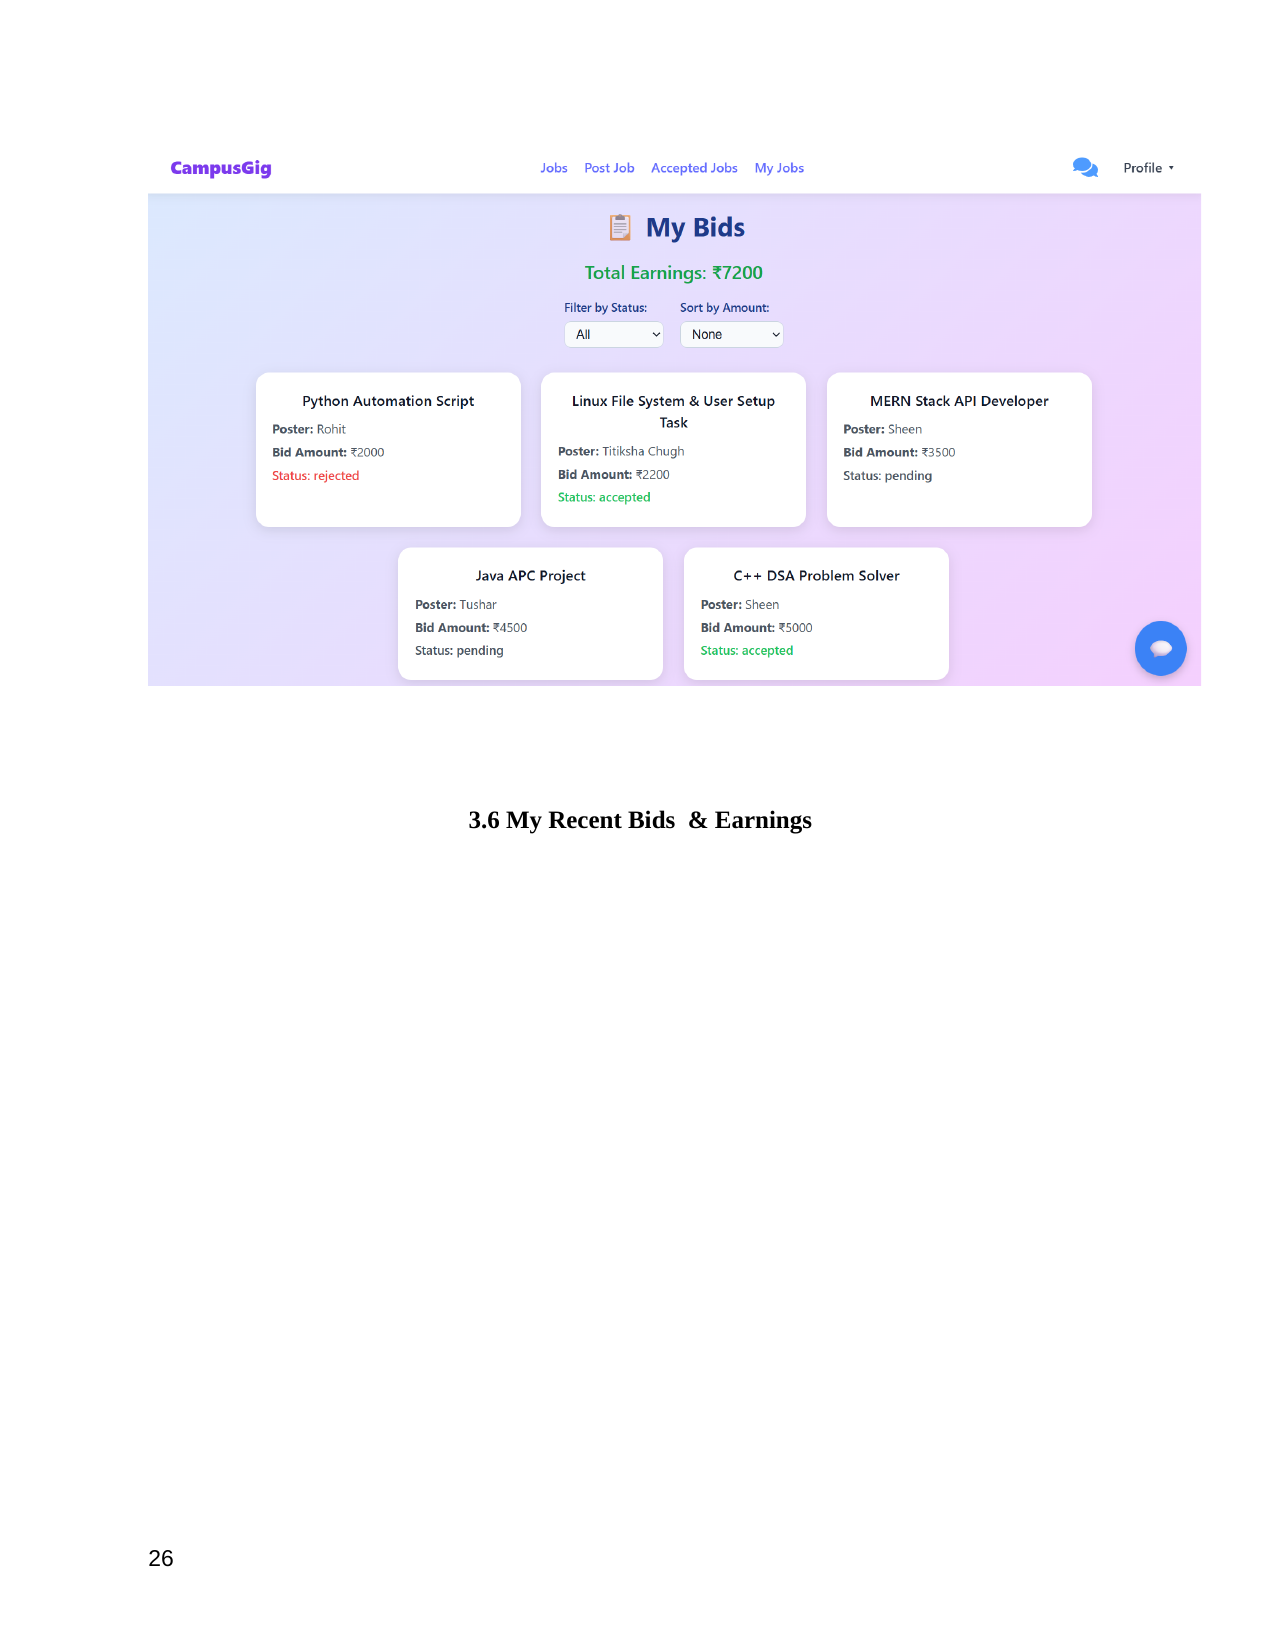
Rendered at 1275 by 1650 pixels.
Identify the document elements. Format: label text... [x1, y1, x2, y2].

picture [148, 146, 1202, 686]
text 3.6 My Recent Bids & Earnings [148, 805, 1132, 834]
